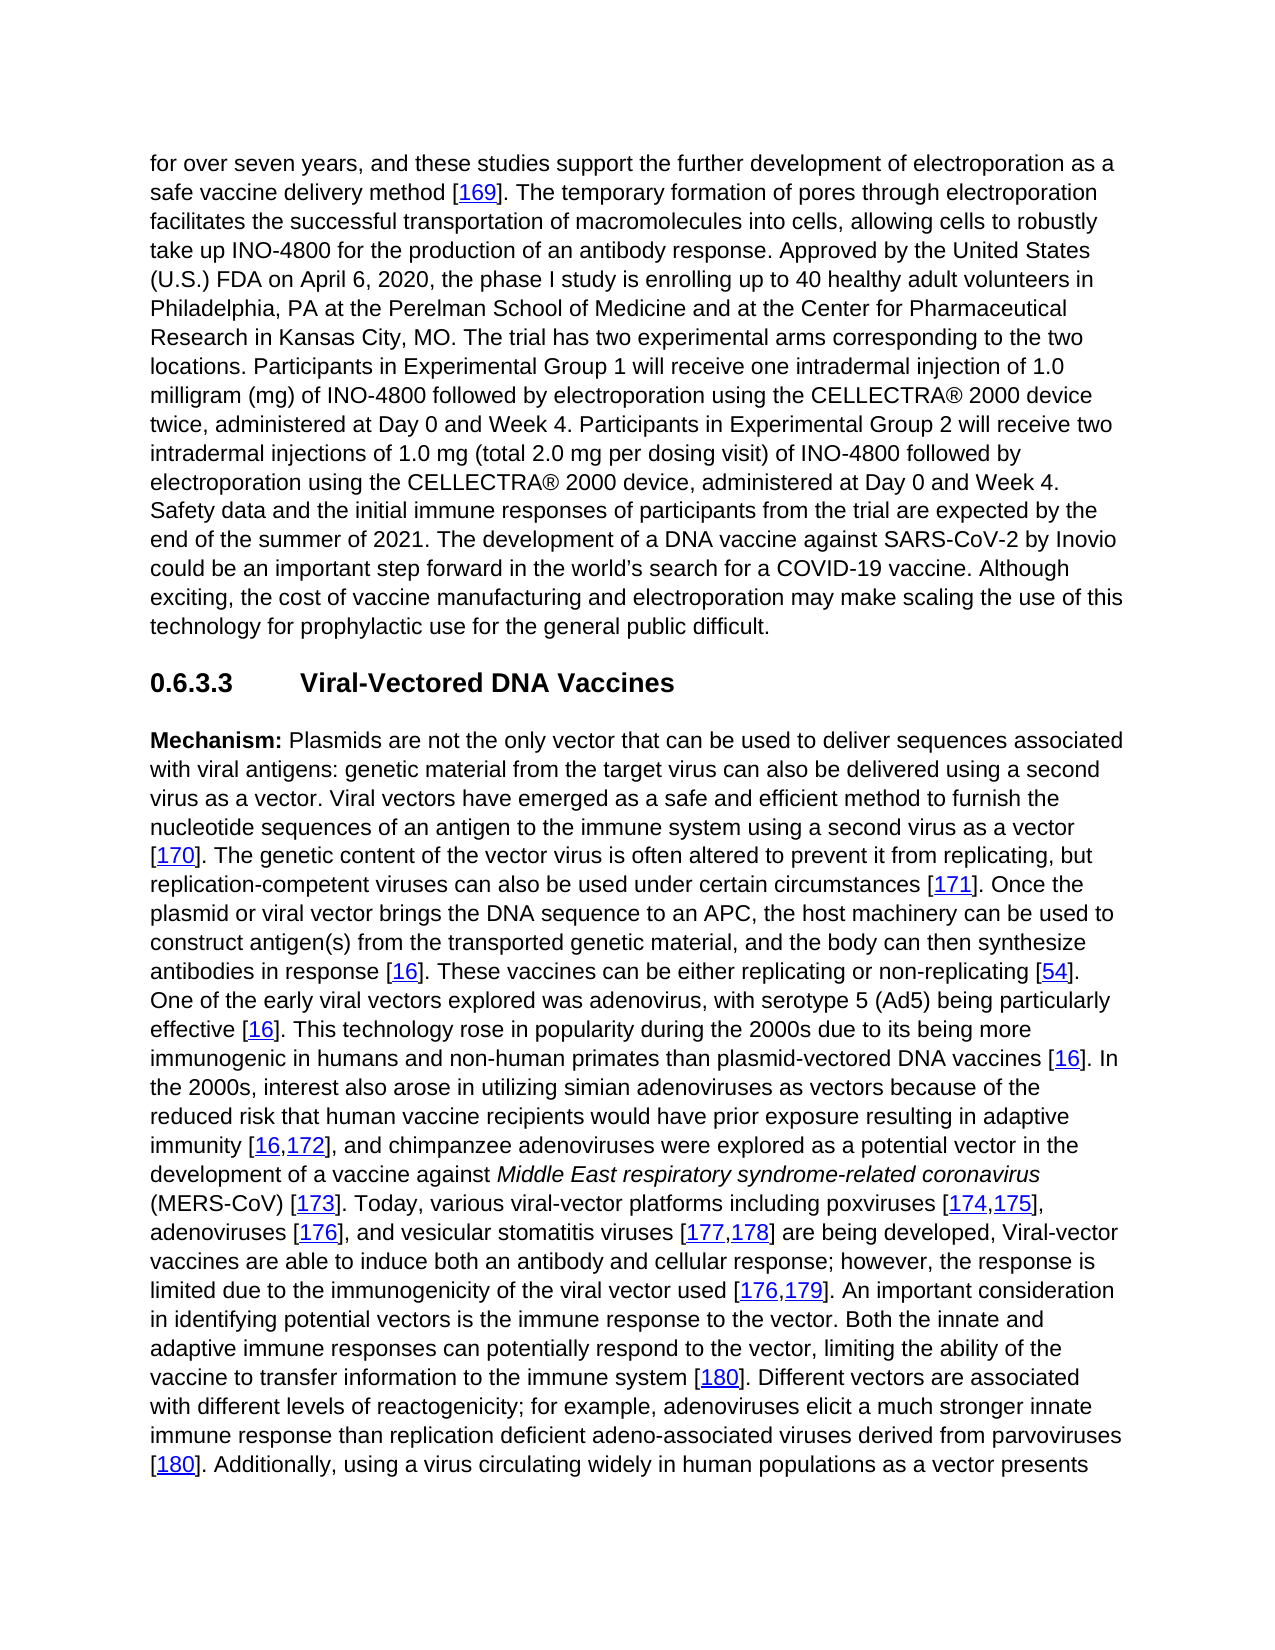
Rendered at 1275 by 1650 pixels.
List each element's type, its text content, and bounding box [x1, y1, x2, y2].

subtitle 0.6.3.3 Viral-Vectored DNA Vaccines [150, 667, 1125, 698]
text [150, 727, 1125, 1477]
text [150, 150, 1125, 640]
